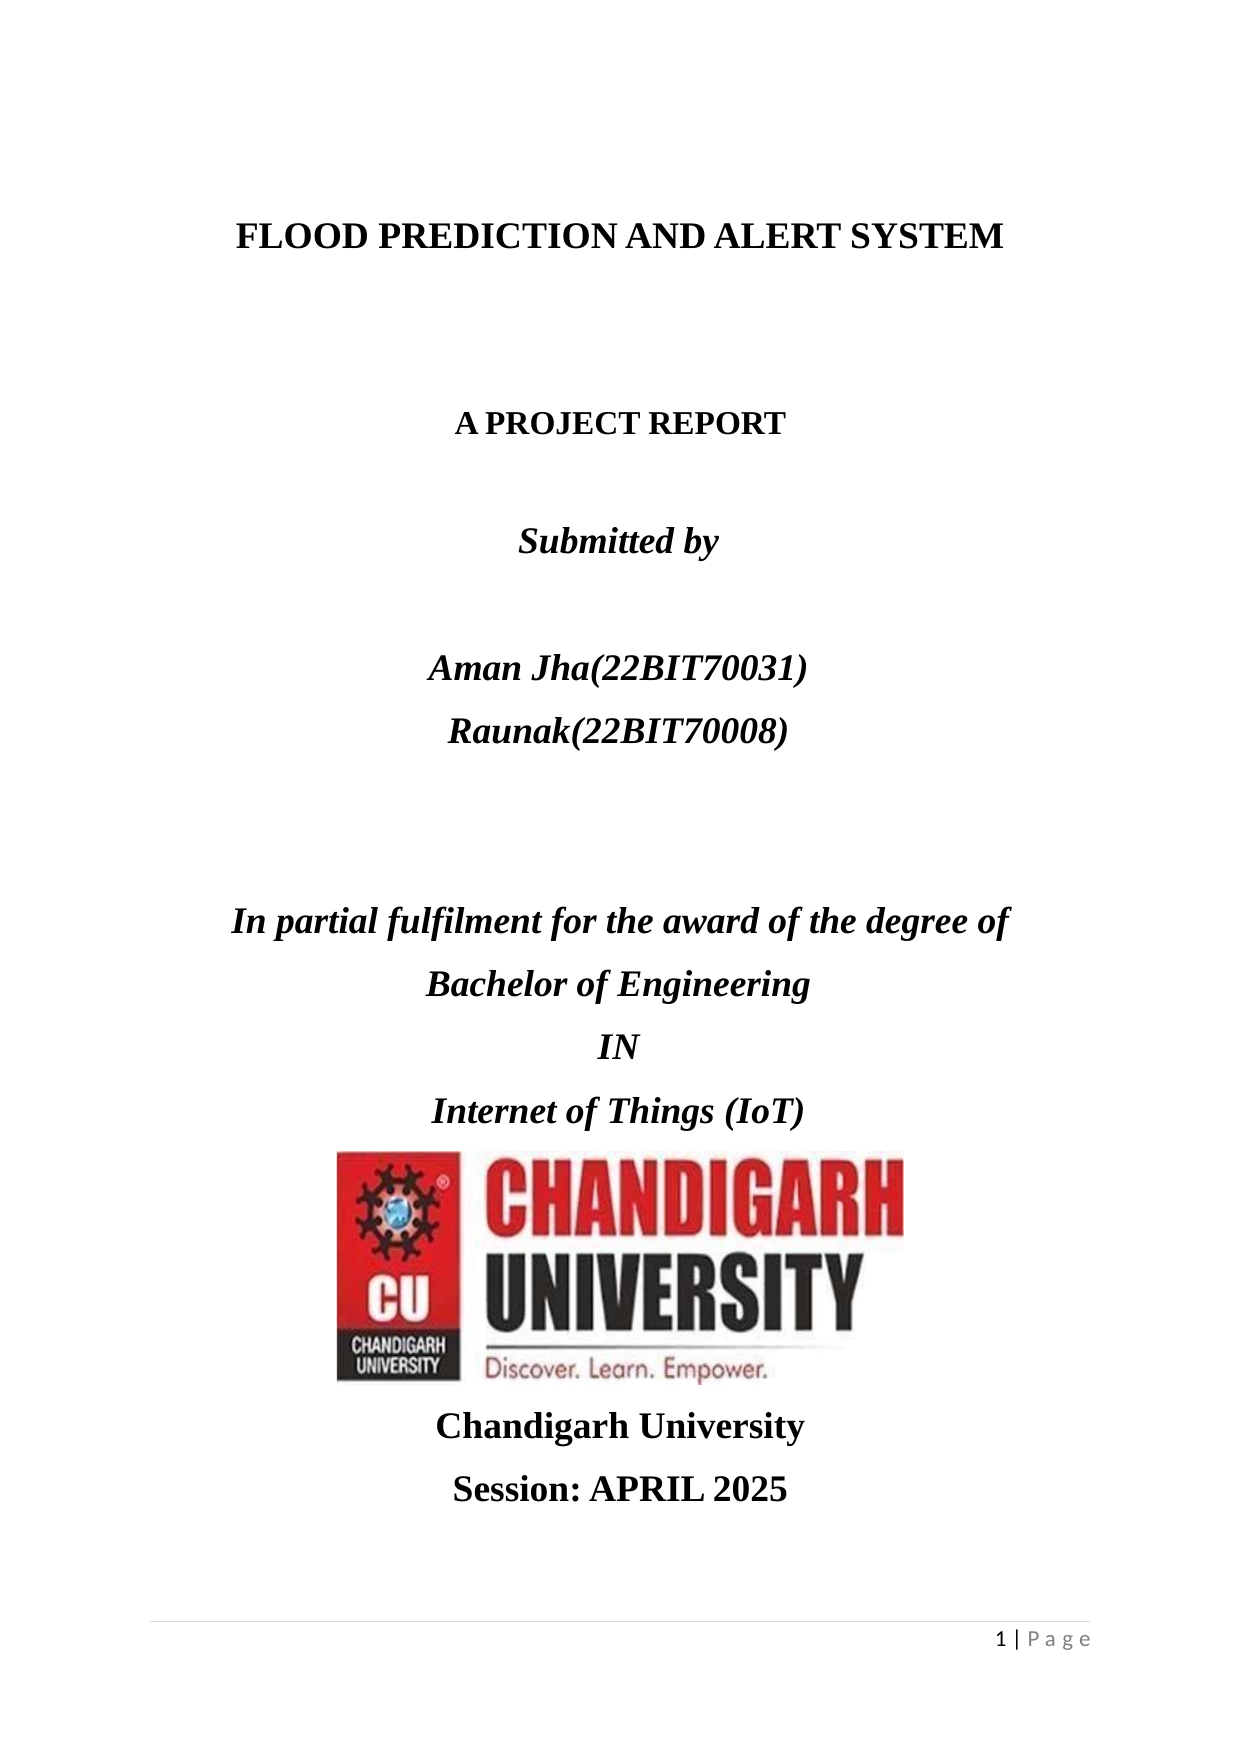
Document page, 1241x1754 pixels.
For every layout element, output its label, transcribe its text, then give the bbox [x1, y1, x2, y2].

text Session: APRIL 2025 [150, 1466, 1090, 1509]
text Internet of Things (IoT) [150, 1088, 1090, 1131]
text In partial fulfilment for the award of the degree of [150, 898, 1090, 941]
text Submitted by [150, 519, 1090, 562]
text IN [150, 1025, 1090, 1068]
text FLOOD PREDICTION AND ALERT SYSTEM [150, 213, 1090, 256]
text A PROJECT REPORT [150, 403, 1090, 441]
picture [336, 1151, 904, 1385]
text Bachelor of Engineering [150, 962, 1090, 1005]
text Chandigarh University [150, 1403, 1090, 1446]
text Raunak(22BIT70008) [150, 709, 1090, 752]
text Aman Jha(22BIT70031) [150, 645, 1090, 688]
